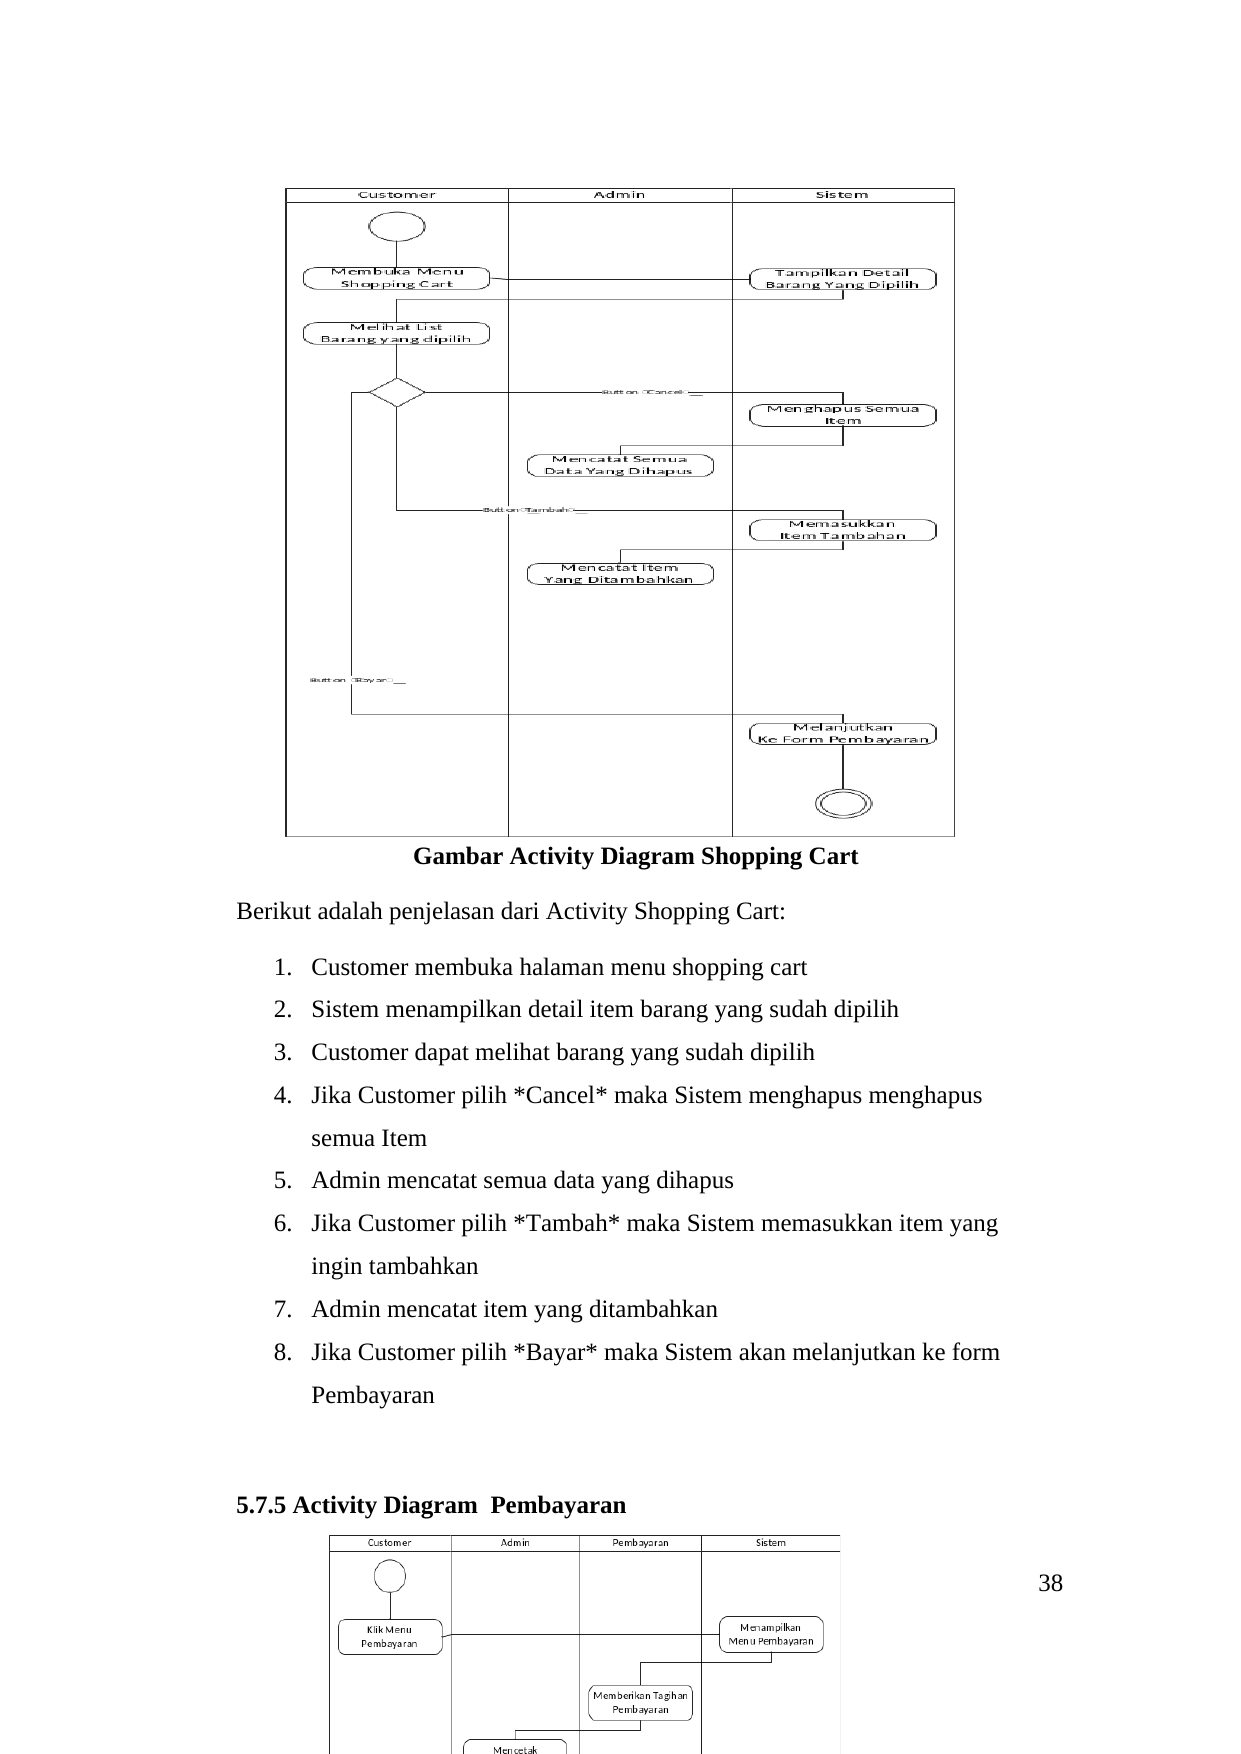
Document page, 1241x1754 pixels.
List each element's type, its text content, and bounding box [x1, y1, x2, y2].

list Jika Customer pilih *Cancel* maka Sistem menghapus menghapus semua Item [274, 1080, 1035, 1152]
list Customer membuka halaman menu shopping cart [274, 952, 1035, 980]
list Jika Customer pilih *Tambah* maka Sistem memasukkan item yang ingin tambahkan [274, 1208, 1035, 1280]
list Admin mencatat semua data yang dihapus [274, 1166, 1035, 1194]
list Admin mencatat item yang ditambahkan [274, 1294, 1035, 1323]
text 5.7.5 Activity Diagram Pembayaran [236, 1490, 1035, 1519]
list Customer dapat melihat barang yang sudah dipilih [274, 1037, 1035, 1066]
list Jika Customer pilih *Bayar* maka Sistem akan melanjutkan ke form Pembayaran [274, 1337, 1035, 1408]
list Sistem menampilkan detail item barang yang sudah dipilih [274, 994, 1035, 1023]
text Gambar Activity Diagram Shopping Cart [236, 841, 1035, 870]
text Berikut adalah penjelasan dari Activity Shopping Cart: [236, 896, 1035, 925]
